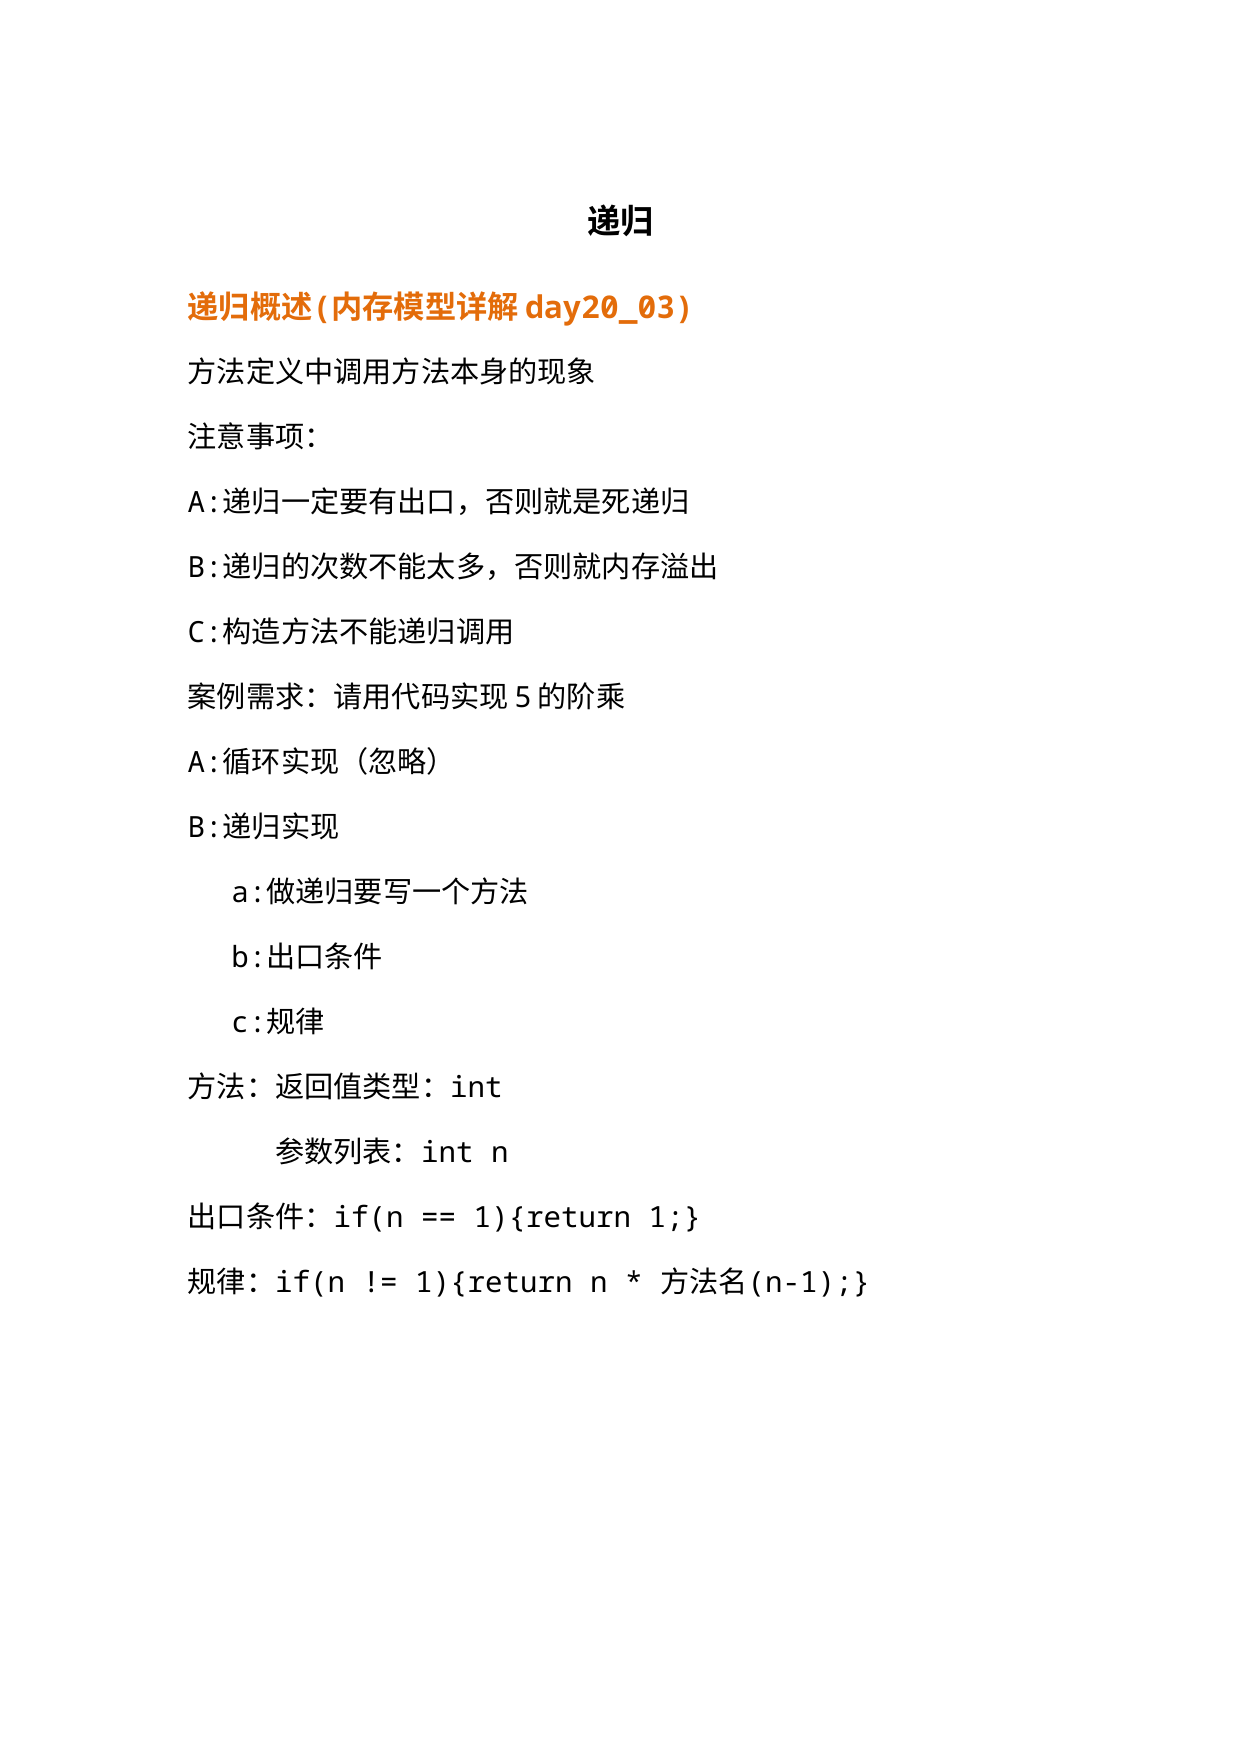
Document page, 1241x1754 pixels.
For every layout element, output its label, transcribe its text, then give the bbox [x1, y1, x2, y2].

text a:做递归要写一个方法 [187, 858, 1053, 923]
text 方法：返回值类型：int [187, 1053, 1053, 1118]
text B:递归实现 [187, 793, 1053, 858]
text 案例需求：请用代码实现5的阶乘 [187, 663, 1053, 728]
text c:规律 [187, 988, 1053, 1053]
text 参数列表：int n [187, 1118, 1053, 1183]
text A:循环实现（忽略） [187, 728, 1053, 793]
text b:出口条件 [187, 923, 1053, 988]
text 方法定义中调用方法本身的现象 [187, 338, 1053, 403]
text C:构造方法不能递归调用 [187, 598, 1053, 663]
text 递归概述(内存模型详解day20_03) [187, 273, 1053, 338]
text 出口条件：if(n == 1){return 1;} [187, 1183, 1053, 1248]
subtitle 递归 [187, 187, 1053, 252]
text B:递归的次数不能太多，否则就内存溢出 [187, 533, 1053, 598]
text A:递归一定要有出口，否则就是死递归 [187, 468, 1053, 533]
text 注意事项： [187, 403, 1053, 468]
text 规律：if(n != 1){return n * 方法名(n-1);} [187, 1248, 1053, 1313]
